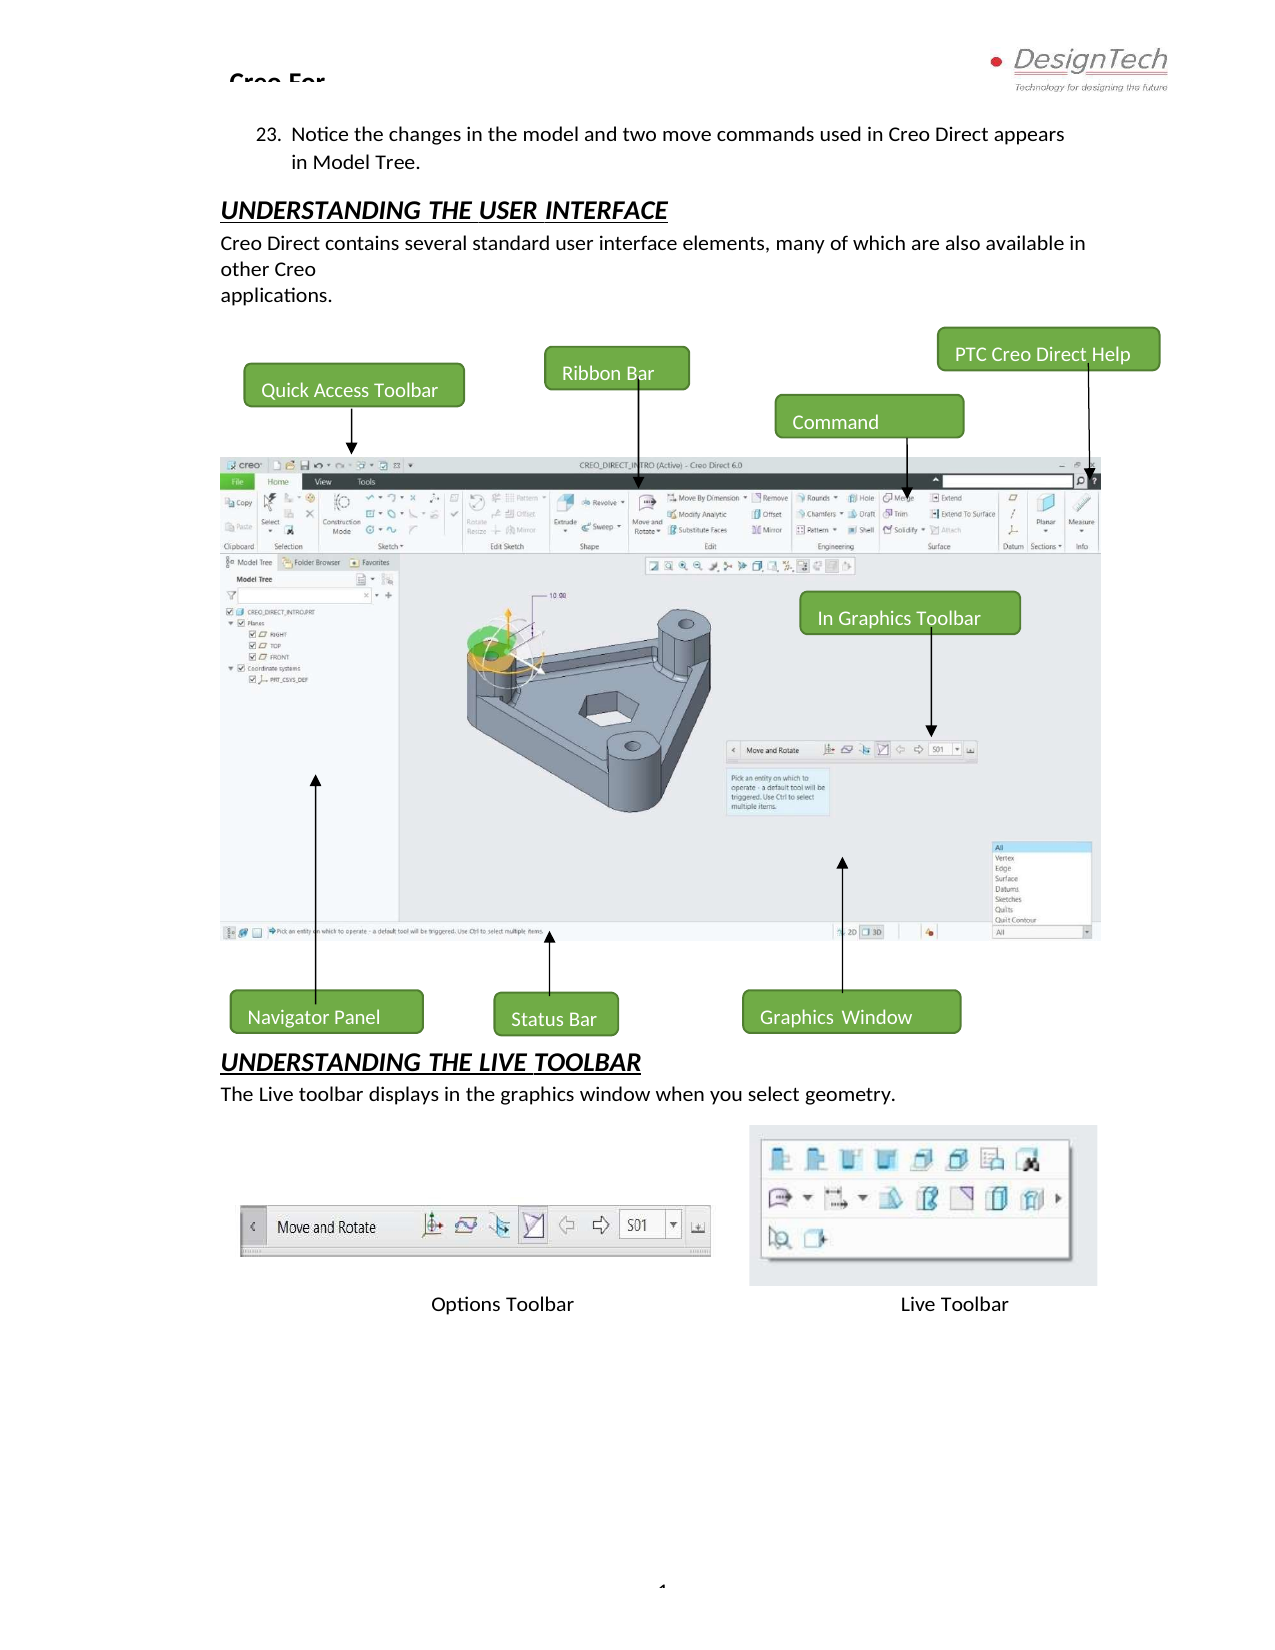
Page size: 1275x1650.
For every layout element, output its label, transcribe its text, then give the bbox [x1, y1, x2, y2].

text Creo Direct contains several standard user interface elements, many of which are also available in other Creo [220, 230, 1100, 281]
list Notice the changes in the model and two move commands used in Creo Direct appears in Model Tree. [256, 121, 1073, 175]
picture [749, 1125, 1098, 1286]
subtitle UNDERSTANDING THE LIVE TOOLBAR [220, 332, 1231, 1078]
subtitle UNDERSTANDING THE USER INTERFACE [220, 193, 1231, 226]
picture [234, 1197, 717, 1257]
picture [990, 47, 1168, 92]
text The Live toolbar displays in the graphics window when you select geometry. [220, 1081, 1231, 1107]
text applications. [220, 282, 1231, 307]
